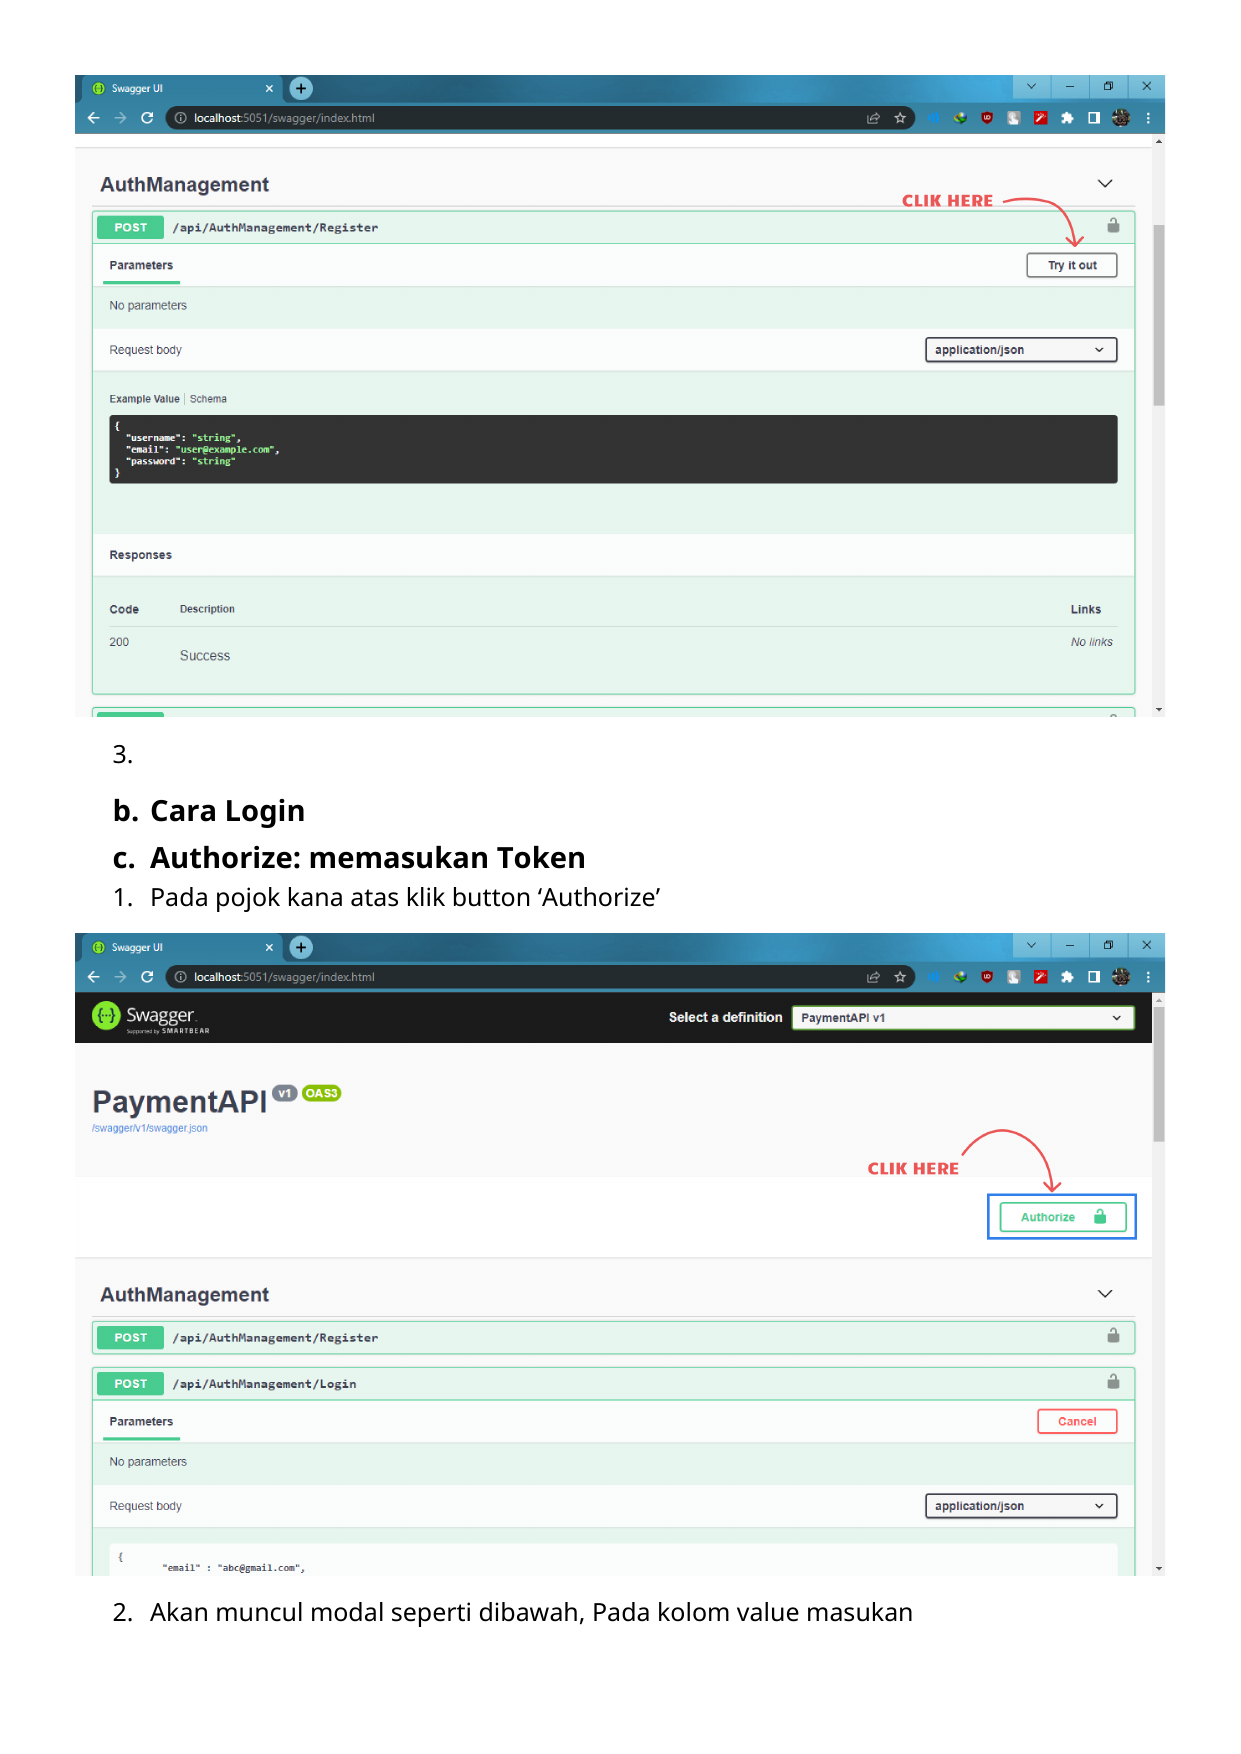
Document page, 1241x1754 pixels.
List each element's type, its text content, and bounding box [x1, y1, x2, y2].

subtitle Authorize: memasukan Token [112, 837, 1165, 877]
picture [75, 75, 1166, 717]
picture [75, 933, 1166, 1576]
list Akan muncul modal seperti dibawah, Pada kolom value masukan [112, 1594, 1165, 1629]
list Pada pojok kana atas klik button ‘Authorize’ [112, 880, 1165, 914]
subtitle Cara Login [112, 790, 1165, 829]
